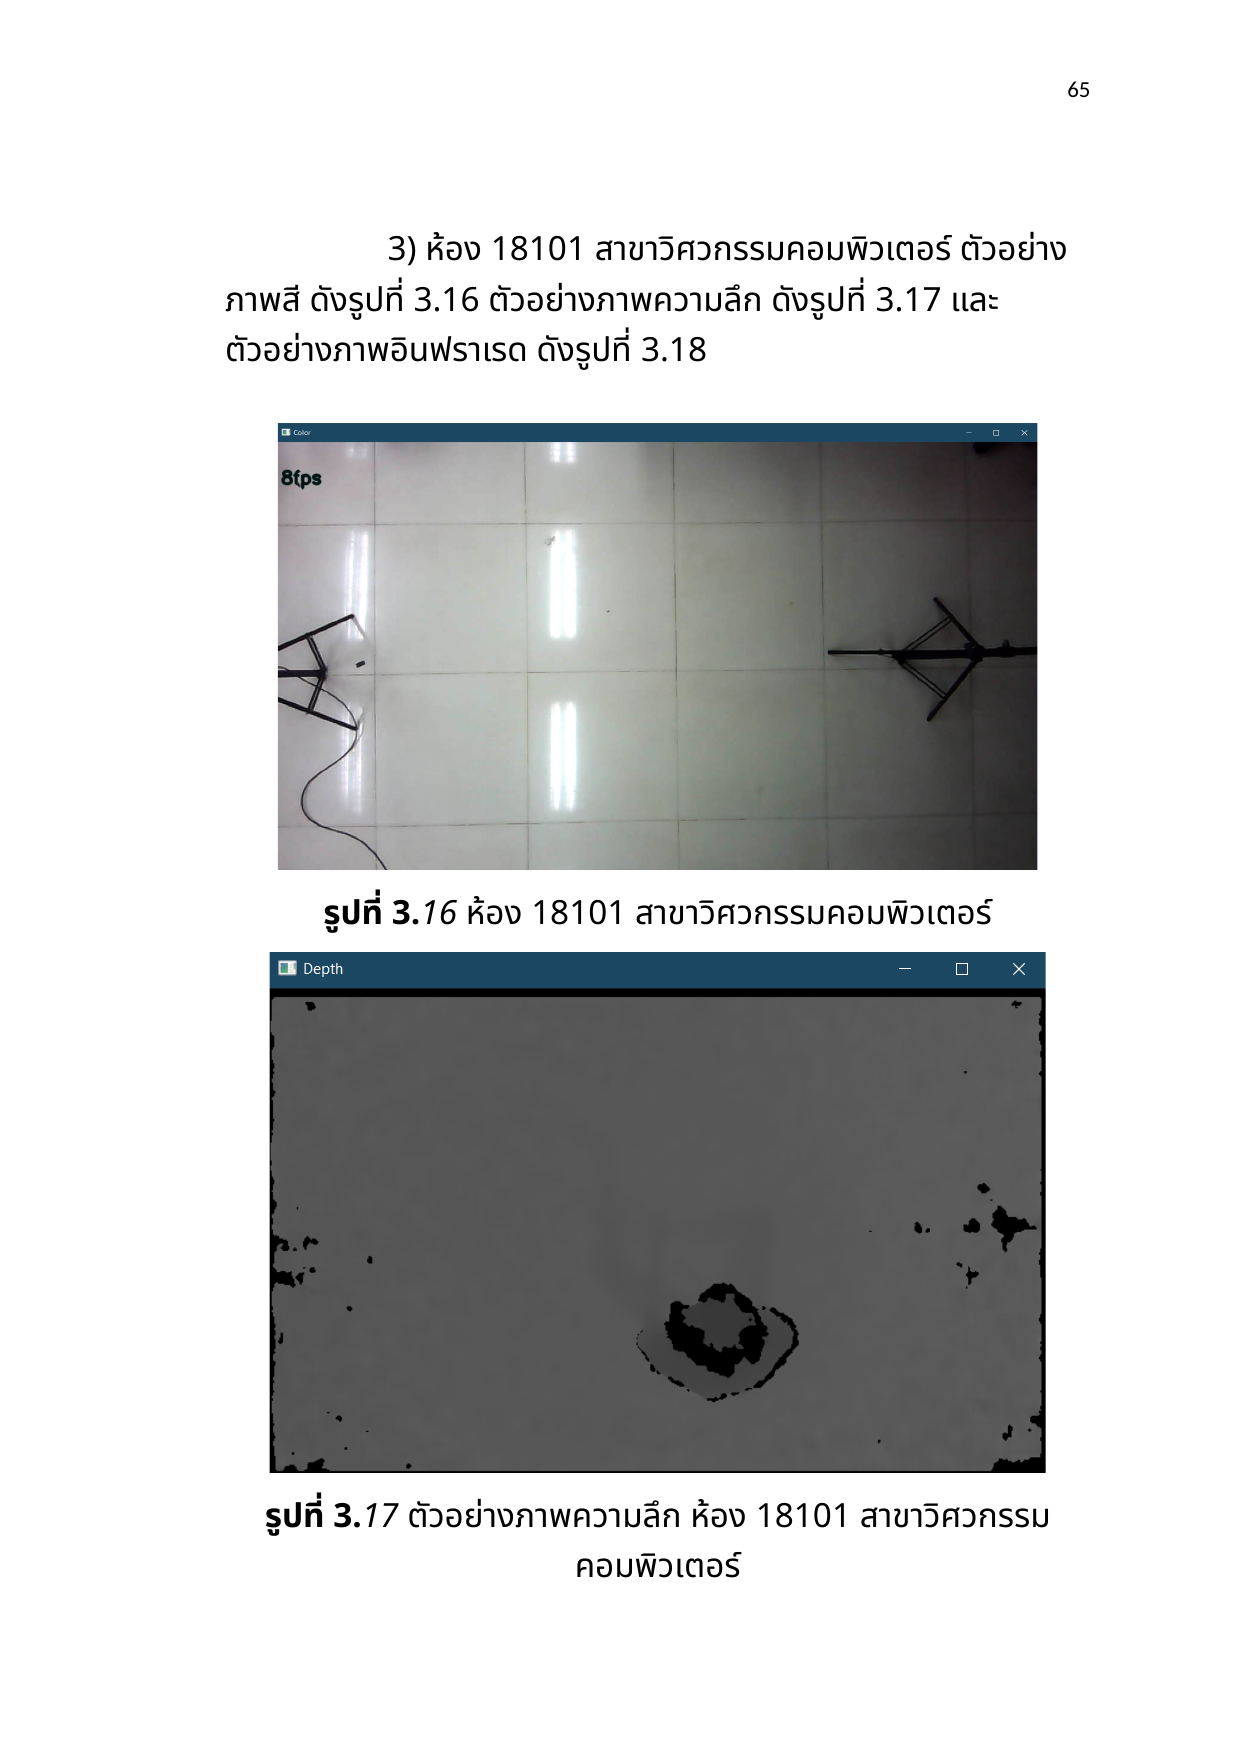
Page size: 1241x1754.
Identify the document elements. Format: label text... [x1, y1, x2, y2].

text รูปที่ 3.16 ห้อง 18101 สาขาวิศวกรรมคอมพิวเตอร์ [225, 889, 1090, 939]
picture [277, 423, 1038, 870]
text รูปที่ 3.17 ตัวอย่างภาพความลึก ห้อง 18101 สาขาวิศวกรรมคอมพิวเตอร์ [225, 1492, 1090, 1593]
text 3) ห้อง 18101 สาขาวิศวกรรมคอมพิวเตอร์ ตัวอย่างภาพสี ดังรูปที่ 3.16 ตัวอย่างภาพความลึก ดังรูปที่ 3.17 และตัวอย่างภาพอินฟราเรด ดังรูปที่ 3.18 [225, 225, 1090, 377]
picture [269, 952, 1046, 1473]
